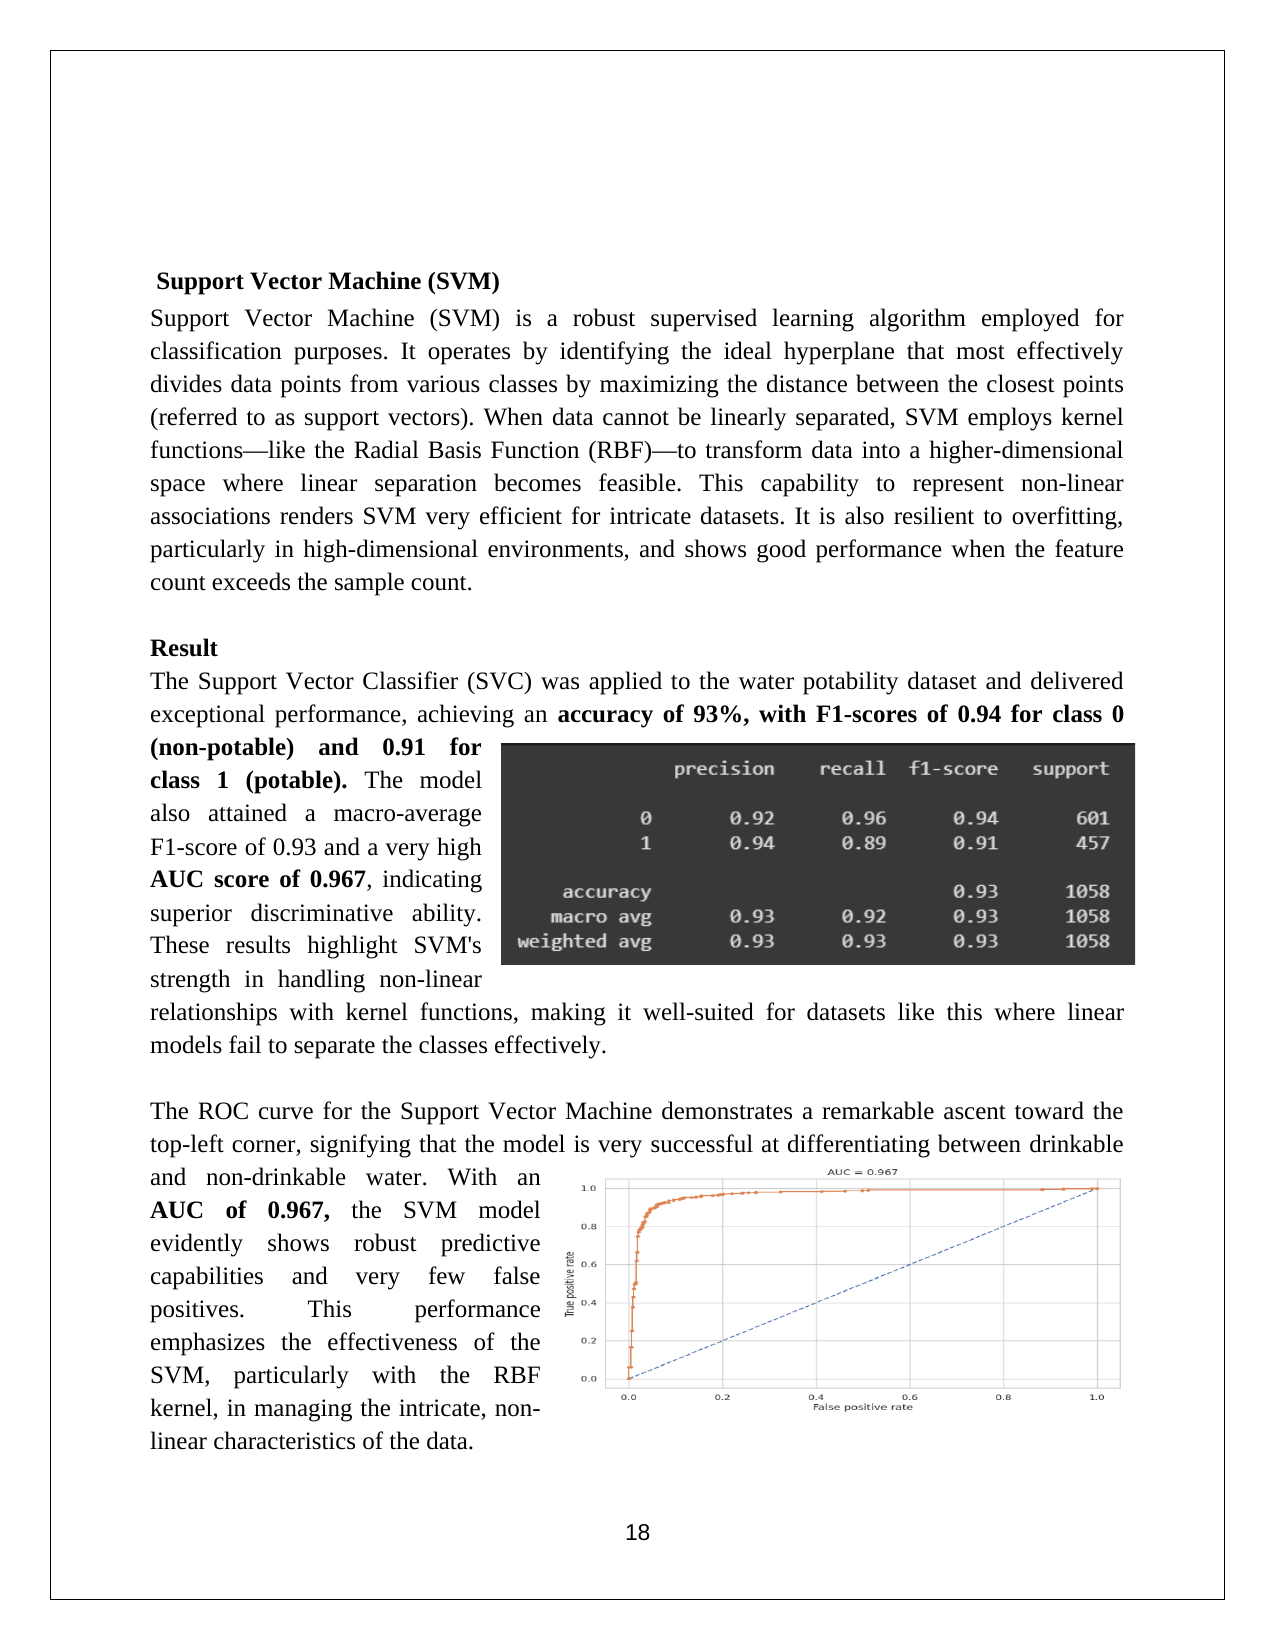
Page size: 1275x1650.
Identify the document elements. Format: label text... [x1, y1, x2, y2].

picture [501, 743, 1135, 965]
text Support Vector Machine (SVM) is a robust supervised learning algorithm employed for classification purposes. It operates by identifying the ideal hyperplane that most effectively divides data points from various classes by maximizing the distance between the closest points (referred to as support vectors). When data cannot be linearly separated, SVM employs kernel functions—like the Radial Basis Function (RBF)—to transform data into a higher-dimensional space where linear separation becomes feasible. This capability to represent non-linear associations renders SVM very efficient for intricate datasets. It is also resilient to overfitting, particularly in high-dimensional environments, and shows good performance when the feature count exceeds the sample count. [150, 303, 1125, 596]
subtitle Support Vector Machine (SVM) [150, 266, 1125, 295]
picture [558, 1164, 1121, 1412]
